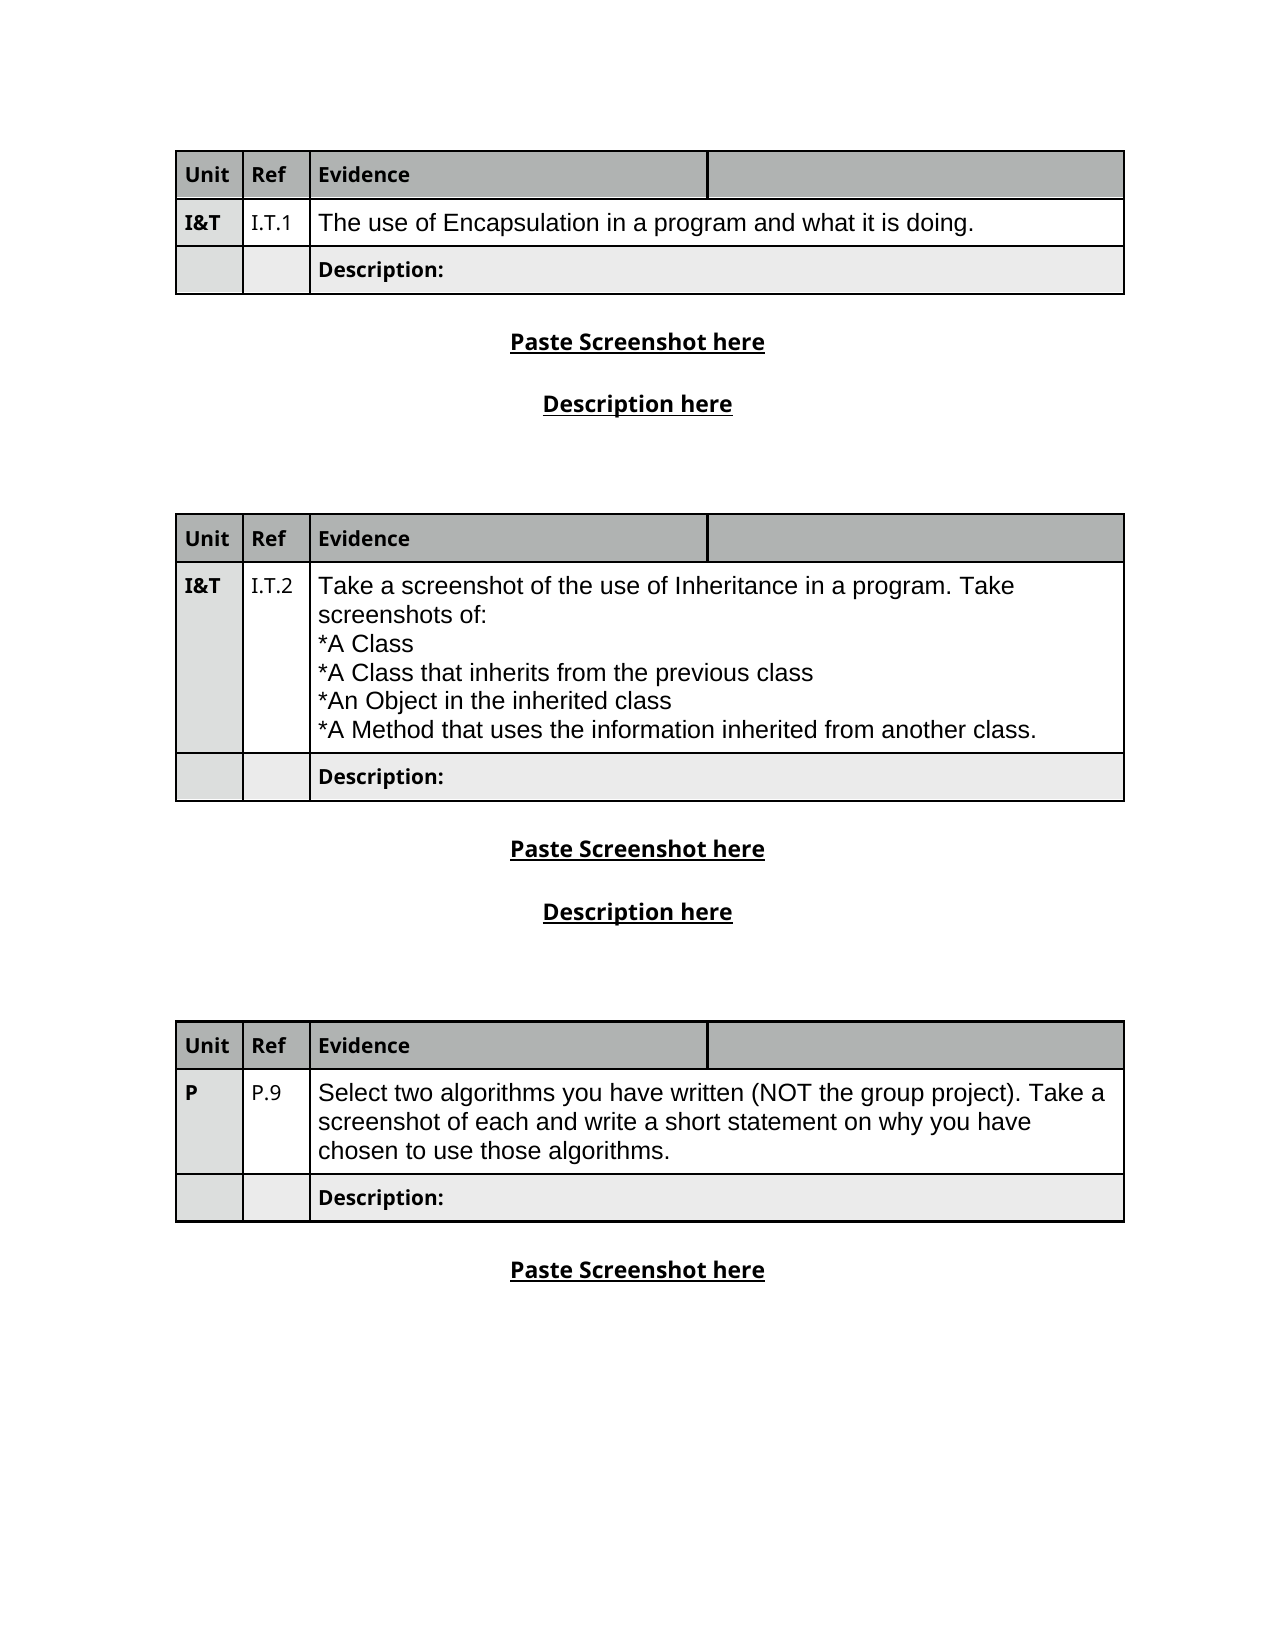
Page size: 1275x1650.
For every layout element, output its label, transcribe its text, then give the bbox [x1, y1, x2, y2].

table_cell I&T [177, 200, 242, 245]
text Paste Screenshot here [187, 1254, 1087, 1285]
table_header Unit [177, 515, 242, 561]
text Description here [187, 895, 1087, 927]
table_cell [177, 754, 242, 799]
table_cell [244, 1175, 309, 1220]
table_header [709, 1023, 1123, 1068]
table_header [709, 152, 1123, 197]
table_cell [244, 247, 309, 292]
table_header Evidence [311, 1023, 706, 1068]
table_header Evidence [311, 515, 706, 561]
table_header Ref [244, 515, 309, 561]
table_cell Take a screenshot of the use of Inheritance in a program. Take screenshots of: *A Class *A Class that inherits from the previous class *An Object in the inherited class *A Method that uses the information inherited from another class. [311, 563, 1123, 752]
table_cell Description: [311, 247, 1123, 292]
table_cell P.9 [244, 1070, 309, 1173]
text Paste Screenshot here [187, 833, 1087, 864]
table_header Evidence [311, 152, 706, 197]
text Paste Screenshot here [187, 326, 1087, 357]
table_header Unit [177, 1023, 242, 1068]
table_cell Select two algorithms you have written (NOT the group project). Take a screenshot of each and write a short statement on why you have chosen to use those algorithms. [311, 1070, 1123, 1173]
table_cell Description: [311, 754, 1123, 799]
table_header Ref [244, 152, 309, 197]
table_cell I.T.1 [244, 200, 309, 245]
table_cell [244, 754, 309, 799]
table_cell [177, 247, 242, 292]
table_header Unit [177, 152, 242, 197]
table_header [709, 515, 1123, 561]
table_cell [177, 1175, 242, 1220]
table_cell I.T.2 [244, 563, 309, 752]
table_cell P [177, 1070, 242, 1173]
table_header Ref [244, 1023, 309, 1068]
text Description here [187, 388, 1087, 419]
table_cell I&T [177, 563, 242, 752]
table_cell Description: [311, 1175, 1123, 1220]
table_cell The use of Encapsulation in a program and what it is doing. [311, 200, 1123, 245]
